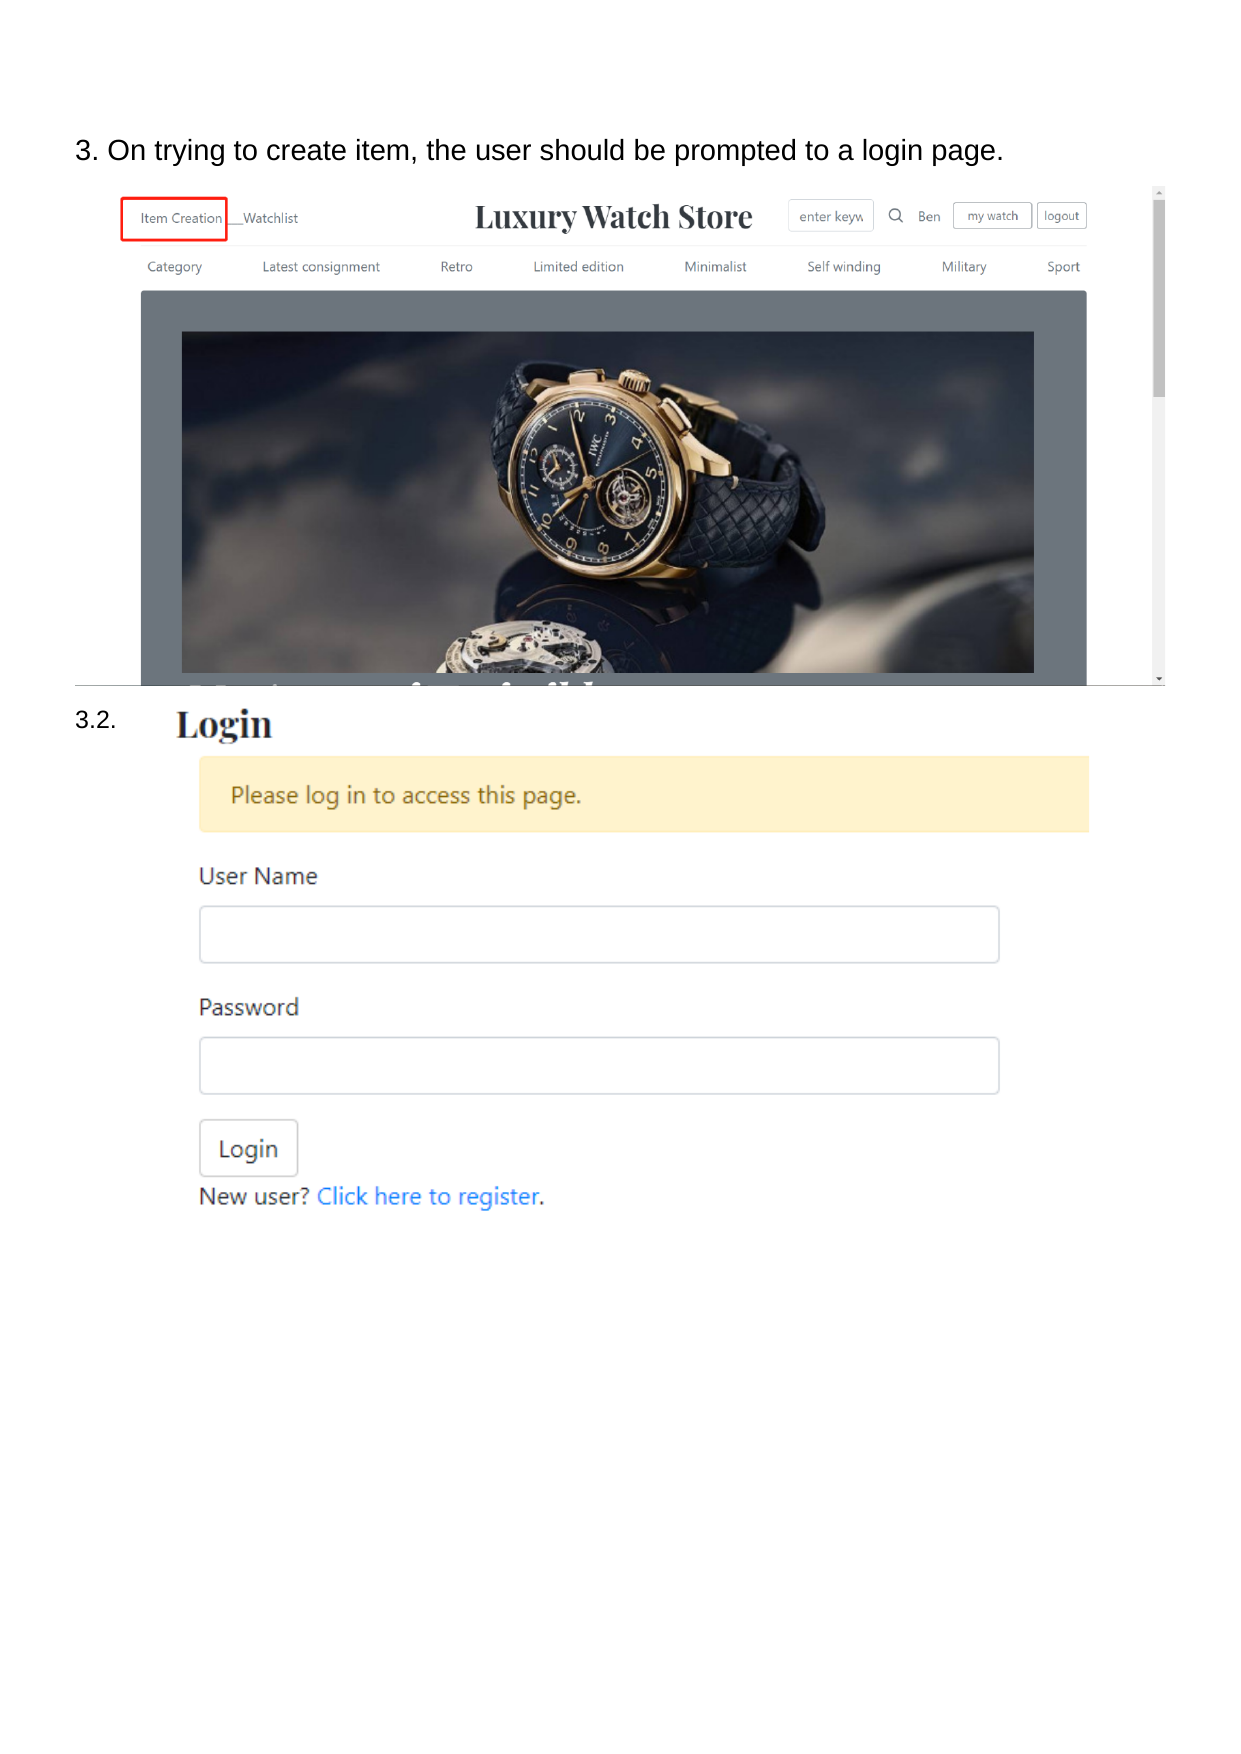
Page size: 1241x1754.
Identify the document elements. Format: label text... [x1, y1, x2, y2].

text 3.2. [75, 705, 1165, 734]
picture [140, 706, 1090, 1249]
text 3. On trying to create item, the user should be prompted to a login page. [75, 133, 1165, 167]
picture [75, 186, 1166, 686]
